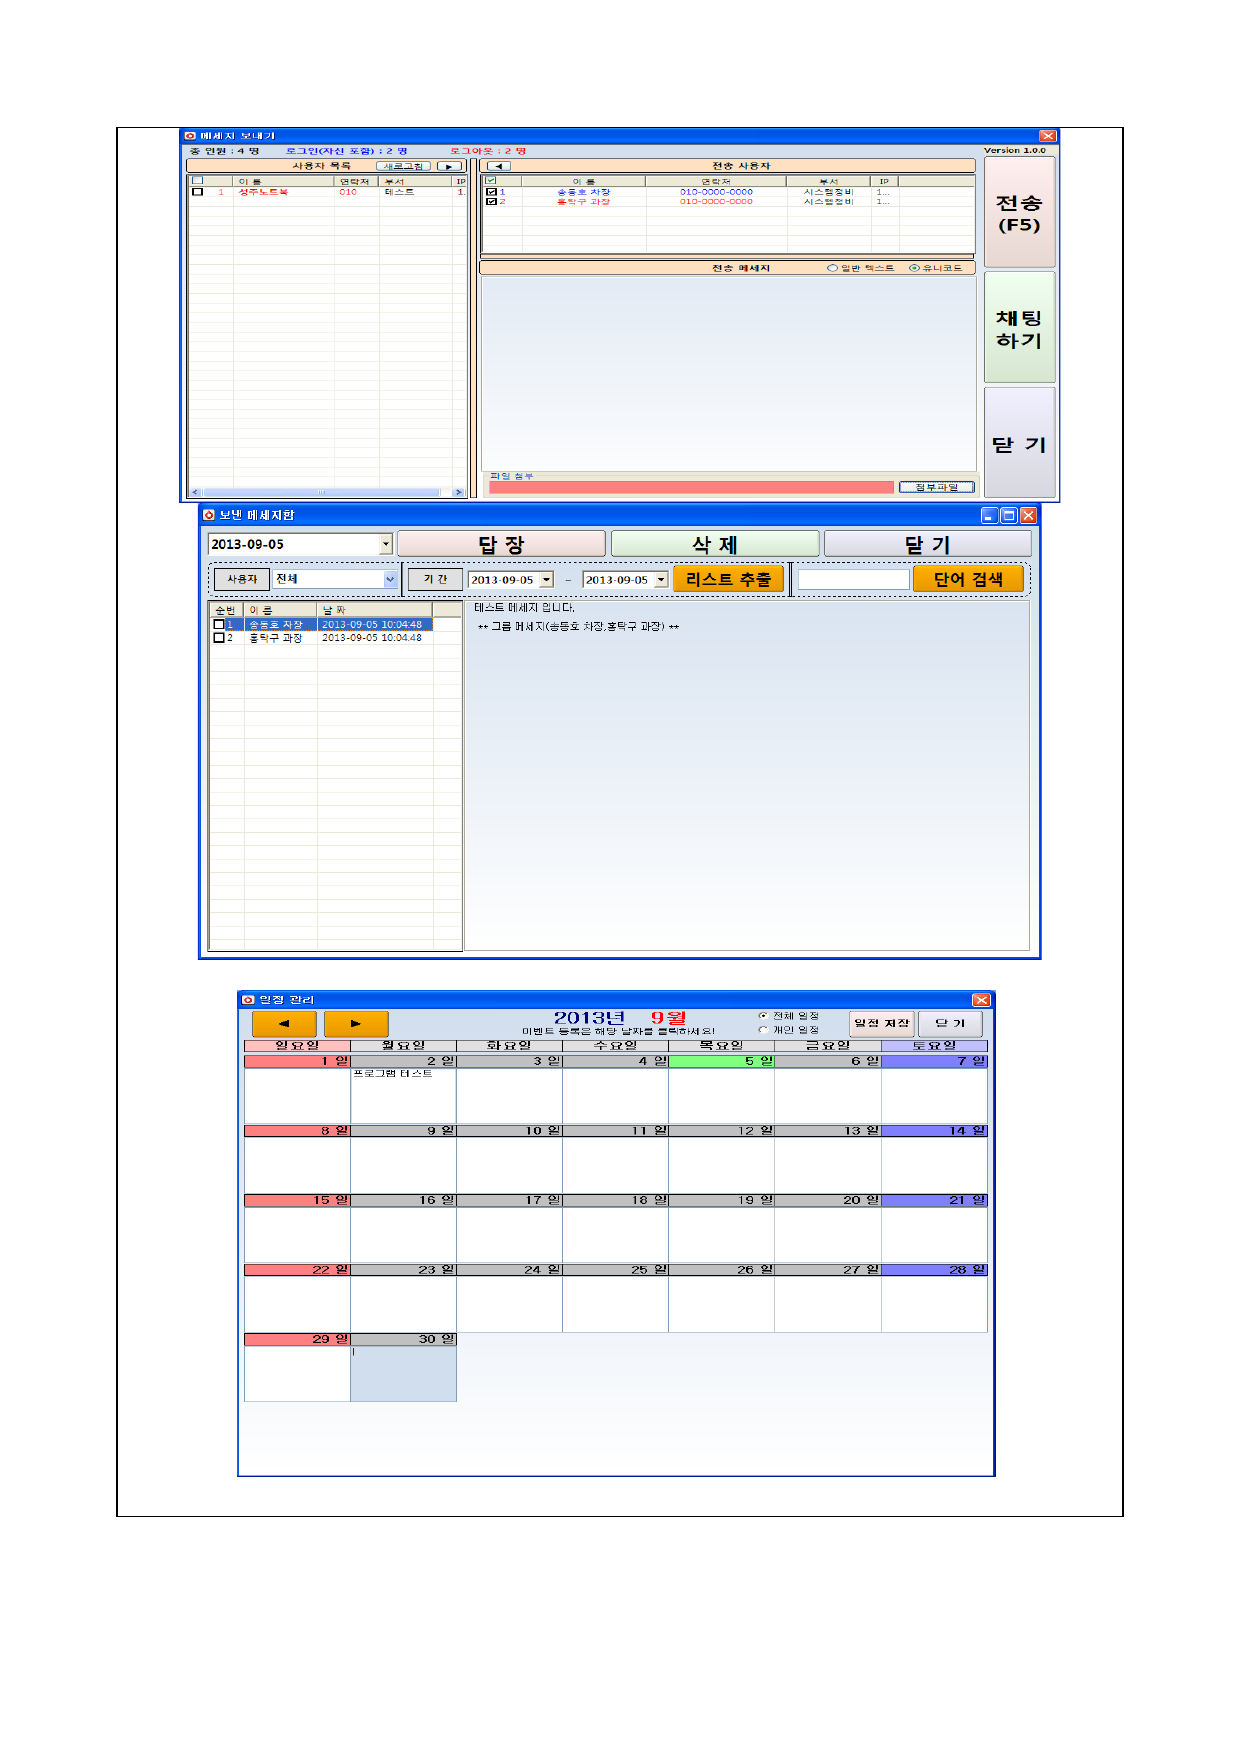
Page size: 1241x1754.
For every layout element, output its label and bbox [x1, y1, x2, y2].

table_cell [118, 128, 1122, 1516]
picture [237, 990, 1003, 1477]
picture [179, 128, 1061, 960]
